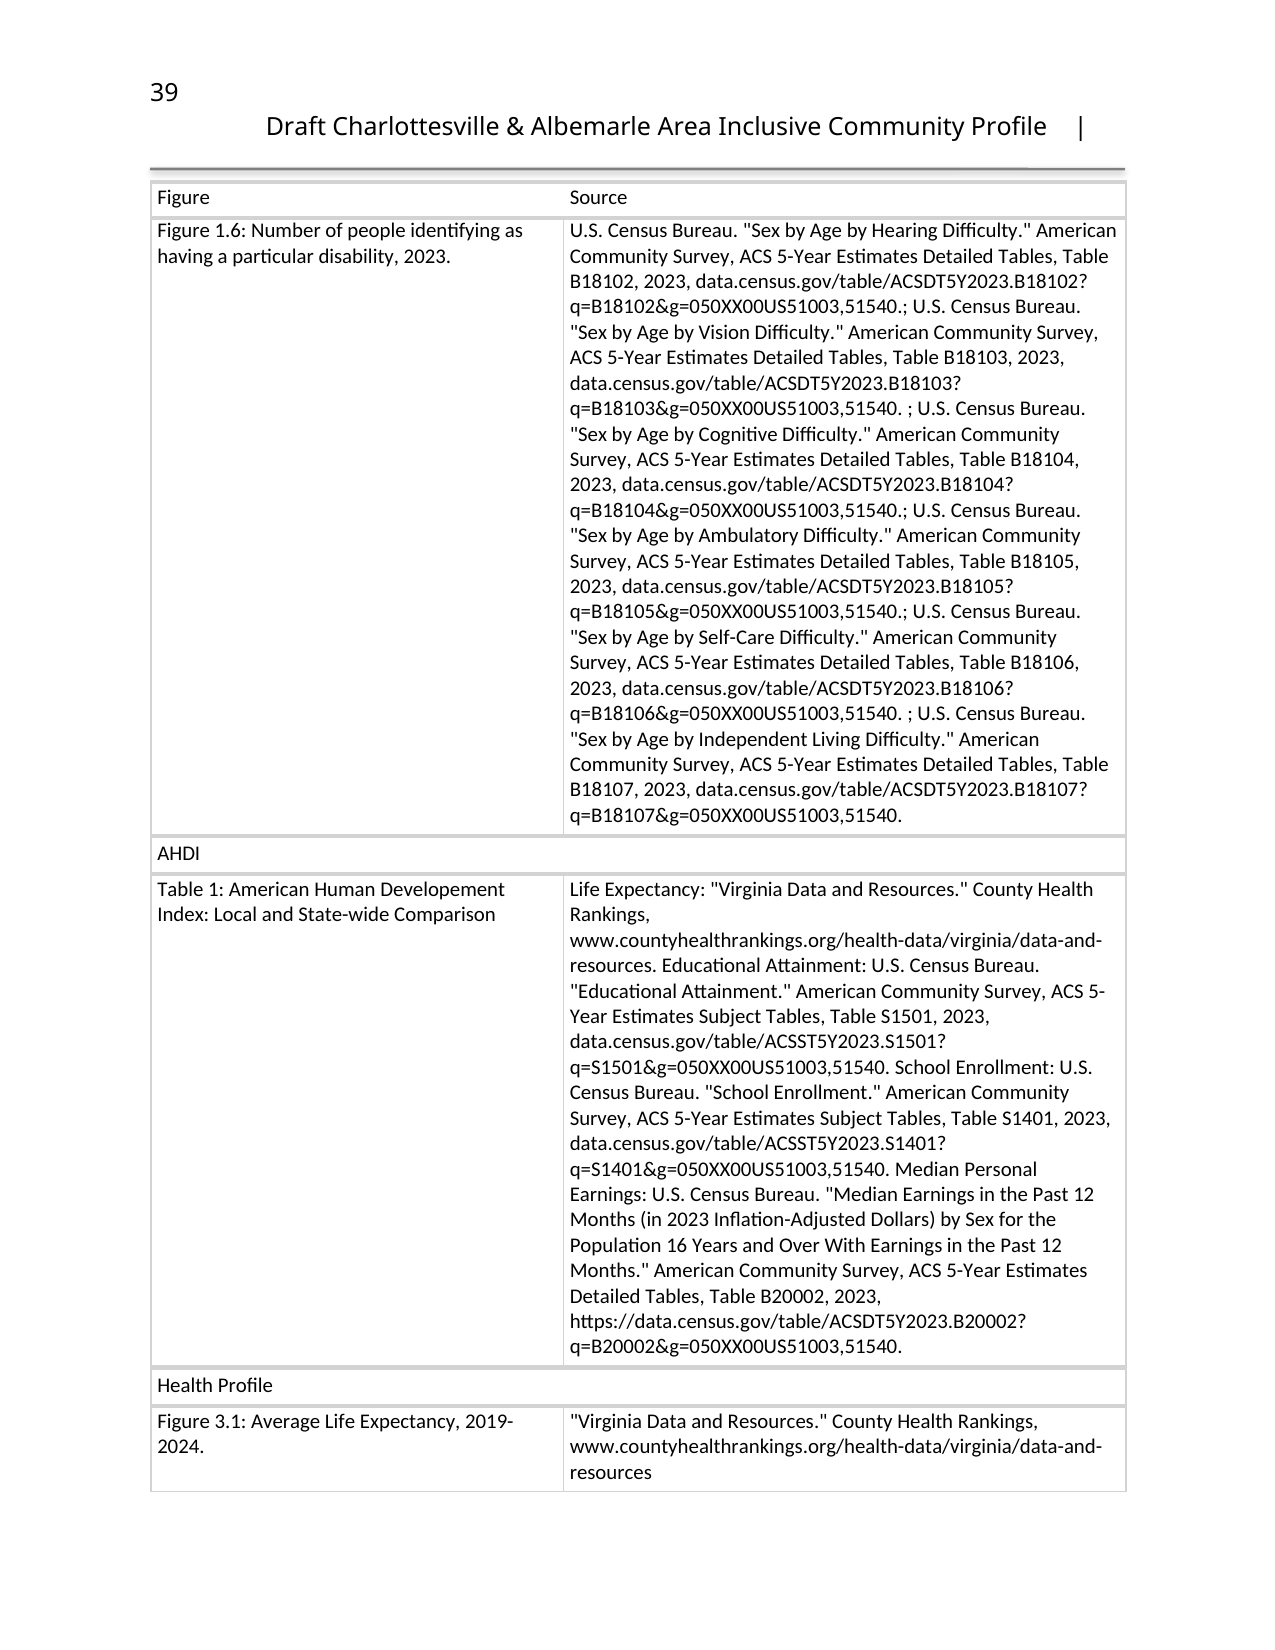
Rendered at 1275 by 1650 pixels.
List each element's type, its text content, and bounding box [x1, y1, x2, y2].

table_cell U.S. Census Bureau. "Sex by Age by Hearing Difficulty." American Community Survey, ACS 5-Year Estimates Detailed Tables, Table B18102, 2023, data.census.gov/table/ACSDT5Y2023.B18102?q=B18102&g=050XX00US51003,51540.; U.S. Census Bureau. "Sex by Age by Vision Difficulty." American Community Survey, ACS 5-Year Estimates Detailed Tables, Table B18103, 2023, data.census.gov/table/ACSDT5Y2023.B18103?q=B18103&g=050XX00US51003,51540. ; U.S. Census Bureau. "Sex by Age by Cognitive Difficulty." American Community Survey, ACS 5-Year Estimates Detailed Tables, Table B18104, 2023, data.census.gov/table/ACSDT5Y2023.B18104?q=B18104&g=050XX00US51003,51540.; U.S. Census Bureau. "Sex by Age by Ambulatory Difficulty." American Community Survey, ACS 5-Year Estimates Detailed Tables, Table B18105, 2023, data.census.gov/table/ACSDT5Y2023.B18105?q=B18105&g=050XX00US51003,51540.; U.S. Census Bureau. "Sex by Age by Self-Care Difficulty." American Community Survey, ACS 5-Year Estimates Detailed Tables, Table B18106, 2023, data.census.gov/table/ACSDT5Y2023.B18106?q=B18106&g=050XX00US51003,51540. ; U.S. Census Bureau. "Sex by Age by Independent Living Difficulty." American Community Survey, ACS 5-Year Estimates Detailed Tables, Table B18107, 2023, data.census.gov/table/ACSDT5Y2023.B18107?q=B18107&g=050XX00US51003,51540. [564, 220, 1125, 834]
table_header Source [563, 184, 1125, 216]
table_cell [564, 1408, 1125, 1491]
table_cell AHDI [152, 838, 1125, 872]
table_cell Figure 3.1: Average Life Expectancy, 2019-2024. [152, 1408, 563, 1491]
table_cell Figure 1.6: Number of people identifying as having a particular disability, 2023. [152, 220, 563, 834]
table_cell Table 1: American Human Developement Index: Local and State-wide Comparison [152, 876, 563, 1365]
table_header Figure [152, 184, 563, 216]
table_cell Health Profile [152, 1370, 1125, 1404]
table_cell Life Expectancy: "Virginia Data and Resources." County Health Rankings, www.countyhealthrankings.org/health-data/virginia/data-and-resources. Educational Attainment: U.S. Census Bureau. "Educational Attainment." American Community Survey, ACS 5-Year Estimates Subject Tables, Table S1501, 2023, data.census.gov/table/ACSST5Y2023.S1501?q=S1501&g=050XX00US51003,51540. School Enrollment: U.S. Census Bureau. "School Enrollment." American Community Survey, ACS 5-Year Estimates Subject Tables, Table S1401, 2023, data.census.gov/table/ACSST5Y2023.S1401?q=S1401&g=050XX00US51003,51540. Median Personal Earnings: U.S. Census Bureau. "Median Earnings in the Past 12 Months (in 2023 Inflation-Adjusted Dollars) by Sex for the Population 16 Years and Over With Earnings in the Past 12 Months." American Community Survey, ACS 5-Year Estimates Detailed Tables, Table B20002, 2023, https://data.census.gov/table/ACSDT5Y2023.B20002?q=B20002&g=050XX00US51003,51540. [564, 876, 1125, 1365]
